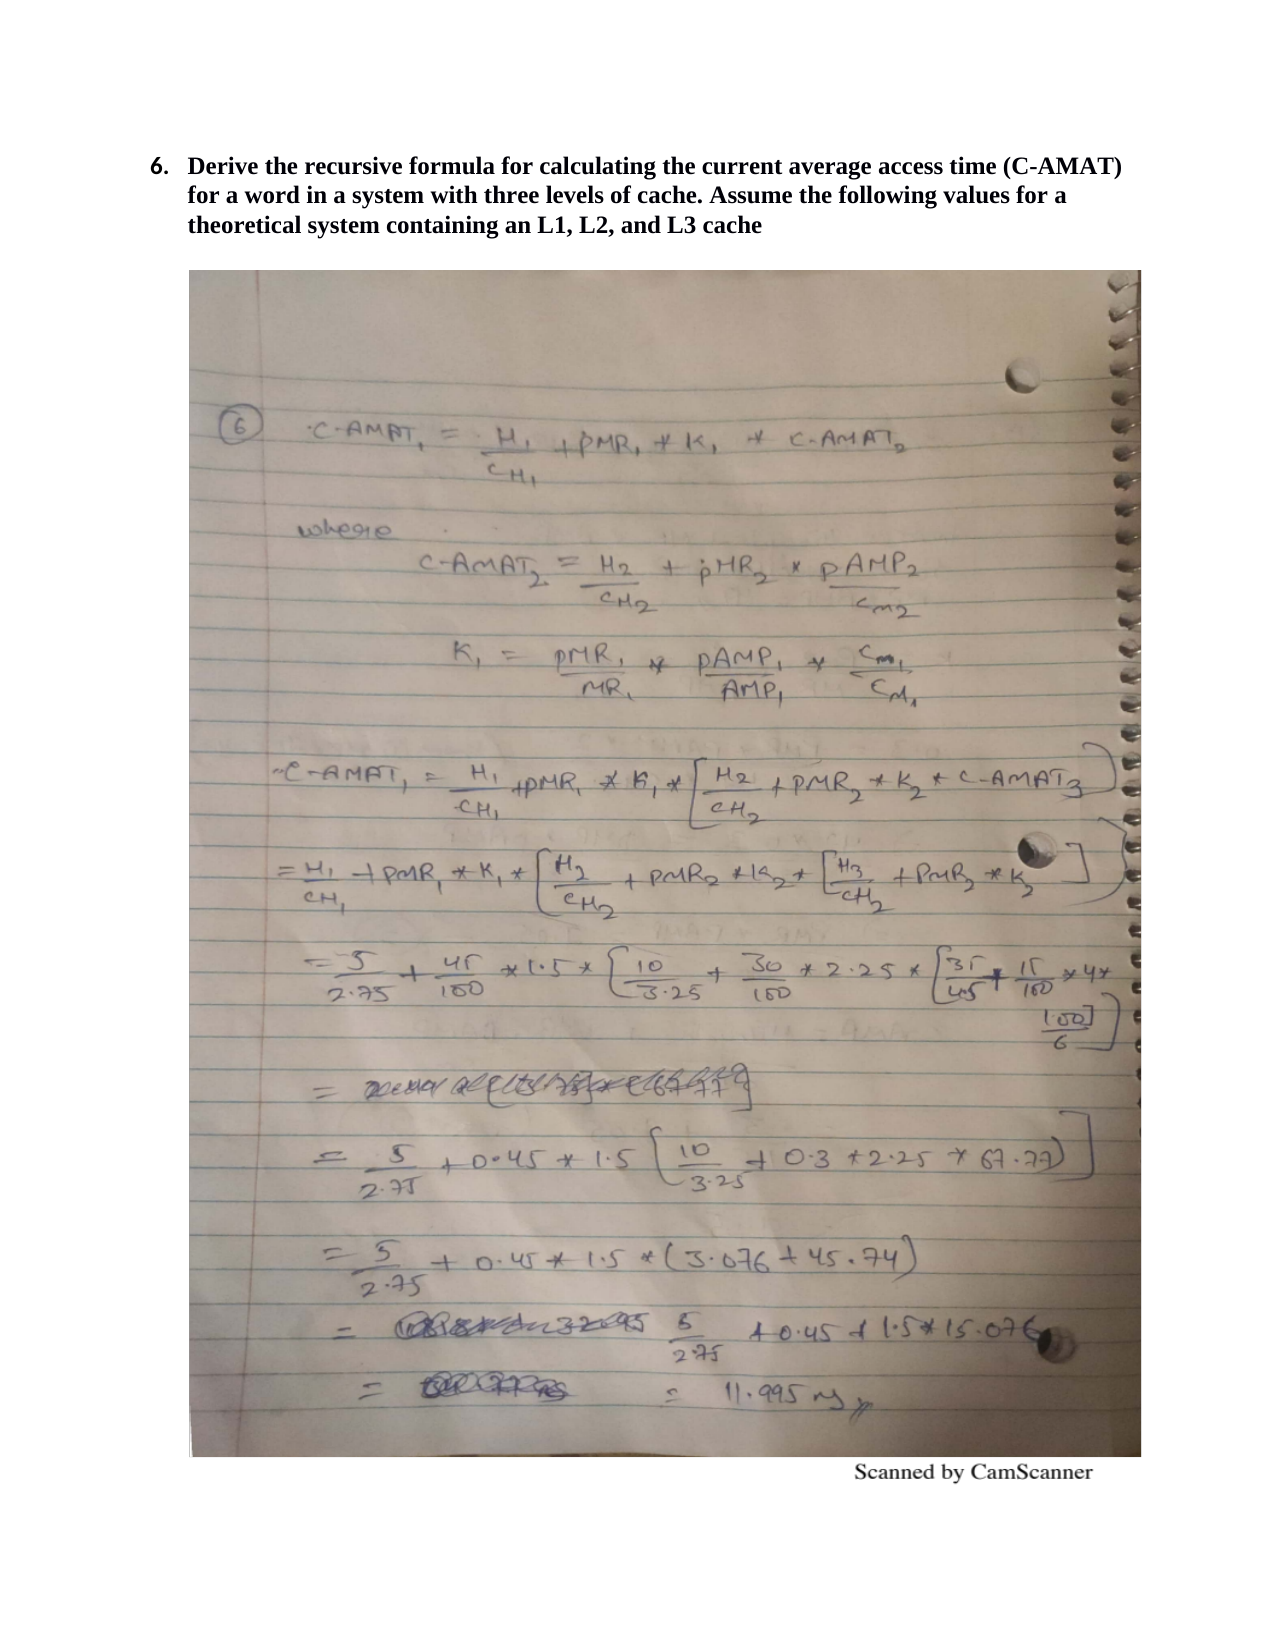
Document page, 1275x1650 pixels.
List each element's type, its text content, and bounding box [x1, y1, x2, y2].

list Derive the recursive formula for calculating the current average access time (C-AMAT) for a word in a system with three levels of cache. Assume the following values for a theoretical system containing an L1, L2, and L3 cache [150, 150, 1125, 240]
